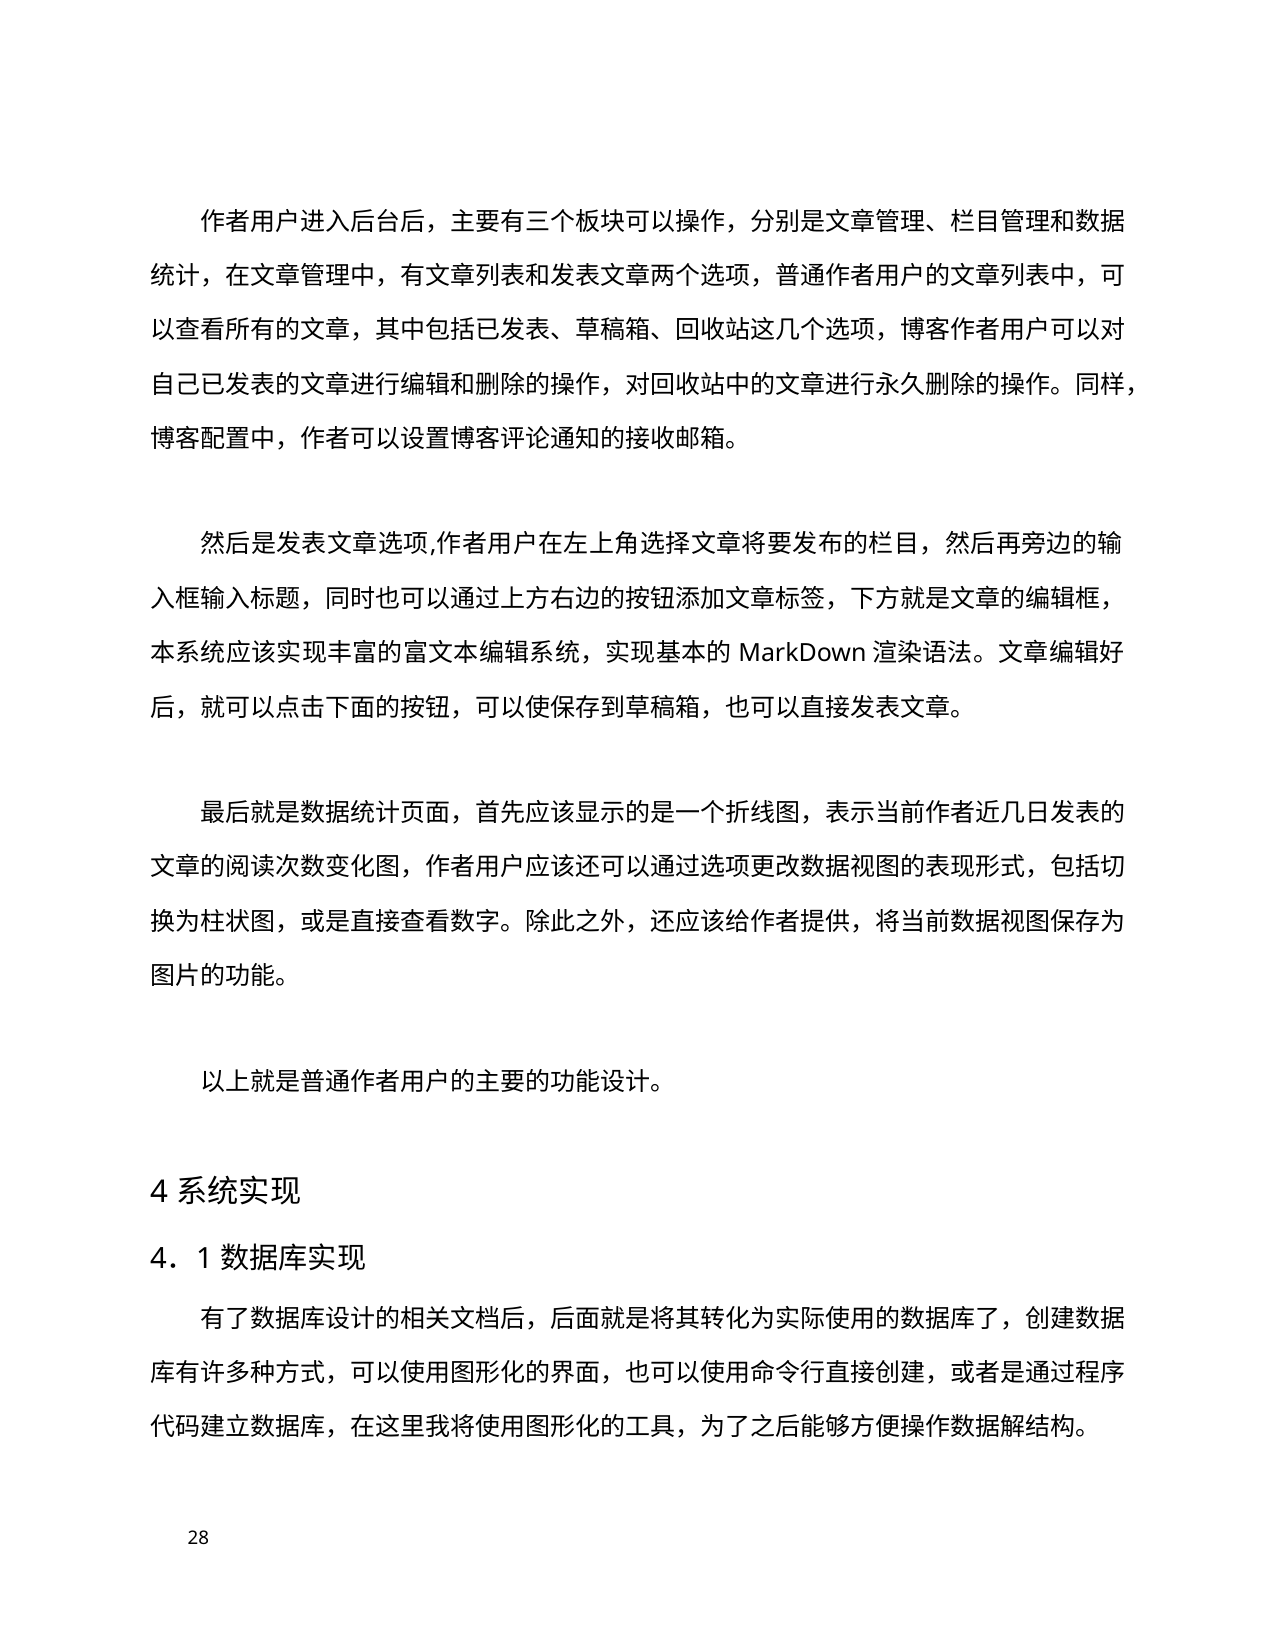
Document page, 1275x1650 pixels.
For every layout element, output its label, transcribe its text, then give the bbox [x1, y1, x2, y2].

text 有了数据库设计的相关文档后，后面就是将其转化为实际使用的数据库了，创建数据库有许多种方式，可以使用图形化的界面，也可以使用命令行直接创建，或者是通过程序代码建立数据库，在这里我将使用图形化的工具，为了之后能够方便操作数据解结构。 [150, 1298, 1125, 1443]
subtitle 4 系统实现 [150, 1166, 1125, 1212]
text 然后是发表文章选项,作者用户在左上角选择文章将要发布的栏目，然后再旁边的输入框输入标题，同时也可以通过上方右边的按钮添加文章标签，下方就是文章的编辑框，本系统应该实现丰富的富文本编辑系统，实现基本的MarkDown渲染语法。文章编辑好后，就可以点击下面的按钮，可以使保存到草稿箱，也可以直接发表文章。 [150, 524, 1125, 723]
text 作者用户进入后台后，主要有三个板块可以操作，分别是文章管理、栏目管理和数据统计，在文章管理中，有文章列表和发表文章两个选项，普通作者用户的文章列表中，可以查看所有的文章，其中包括已发表、草稿箱、回收站这几个选项，博客作者用户可以对自己已发表的文章进行编辑和删除的操作，对回收站中的文章进行永久删除的操作。同样，博客配置中，作者可以设置博客评论通知的接收邮箱。 [150, 201, 1125, 455]
subtitle 4．1 数据库实现 [150, 1234, 1125, 1277]
text 以上就是普通作者用户的主要的功能设计。 [150, 1061, 1125, 1097]
text 最后就是数据统计页面，首先应该显示的是一个折线图，表示当前作者近几日发表的文章的阅读次数变化图，作者用户应该还可以通过选项更改数据视图的表现形式，包括切换为柱状图，或是直接查看数字。除此之外，还应该给作者提供，将当前数据视图保存为图片的功能。 [150, 792, 1125, 992]
